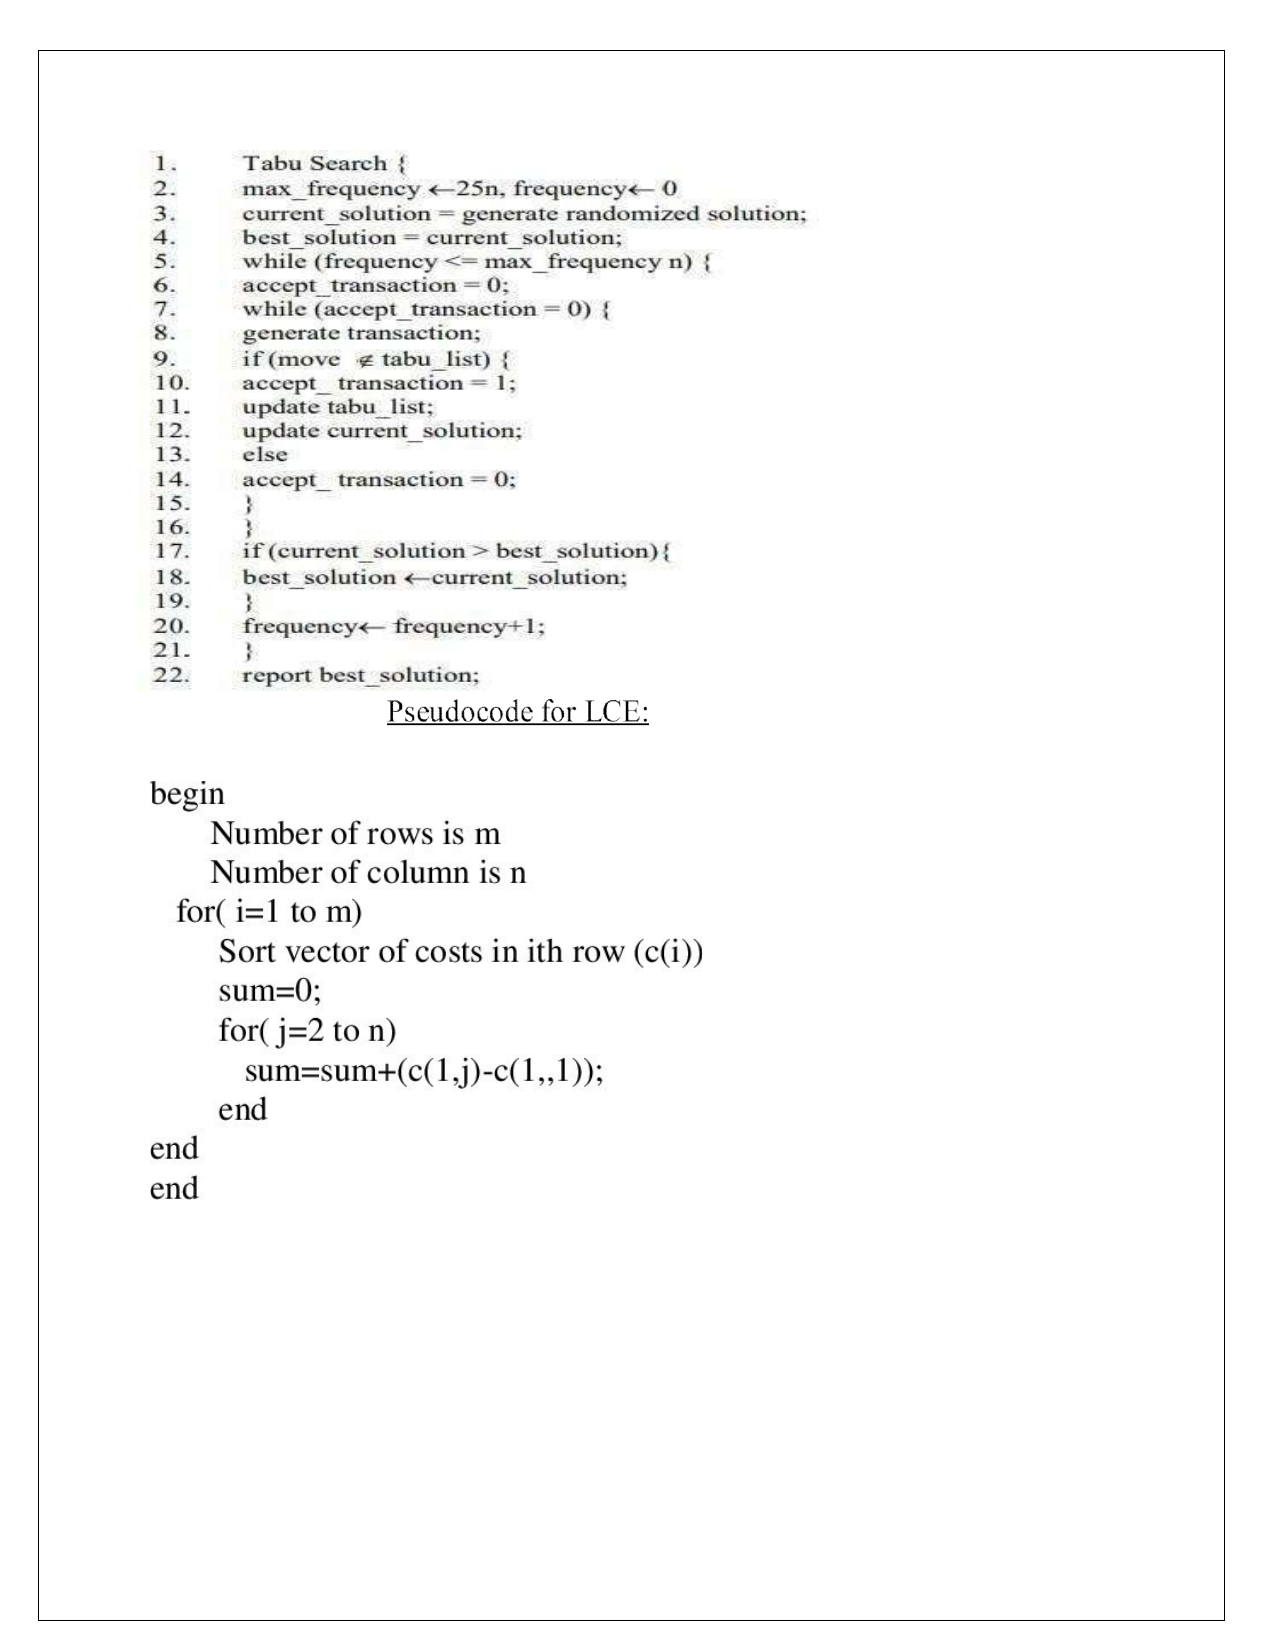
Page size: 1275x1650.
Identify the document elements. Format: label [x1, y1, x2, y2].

picture [387, 699, 647, 722]
picture [137, 150, 819, 692]
picture [150, 781, 703, 1200]
